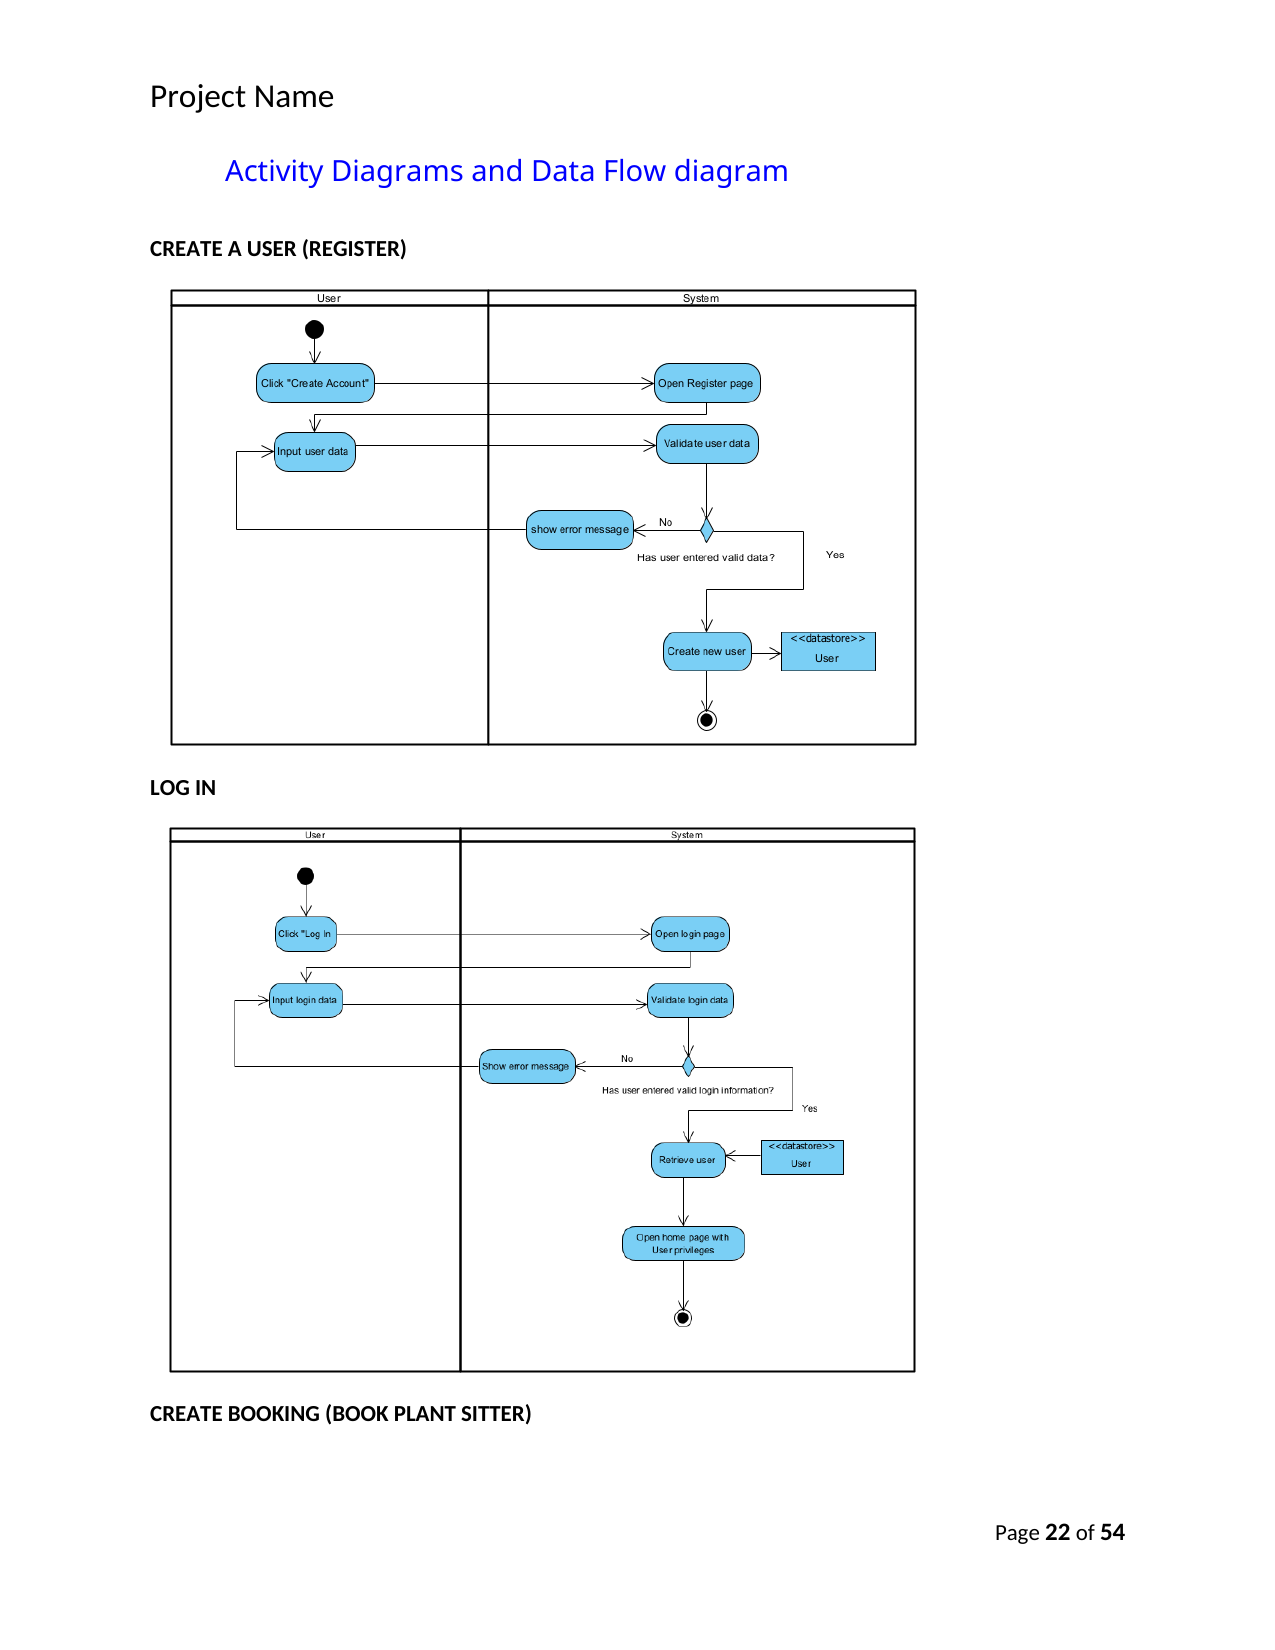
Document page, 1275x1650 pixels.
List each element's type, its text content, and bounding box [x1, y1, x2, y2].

text LOG IN [150, 773, 1125, 801]
text CREATE BOOKING (BOOK PLANT SITTER) [150, 1399, 1125, 1427]
subtitle Activity Diagrams and Data Flow diagram [225, 150, 1125, 229]
text CREATE A USER (REGISTER) [150, 234, 1125, 262]
